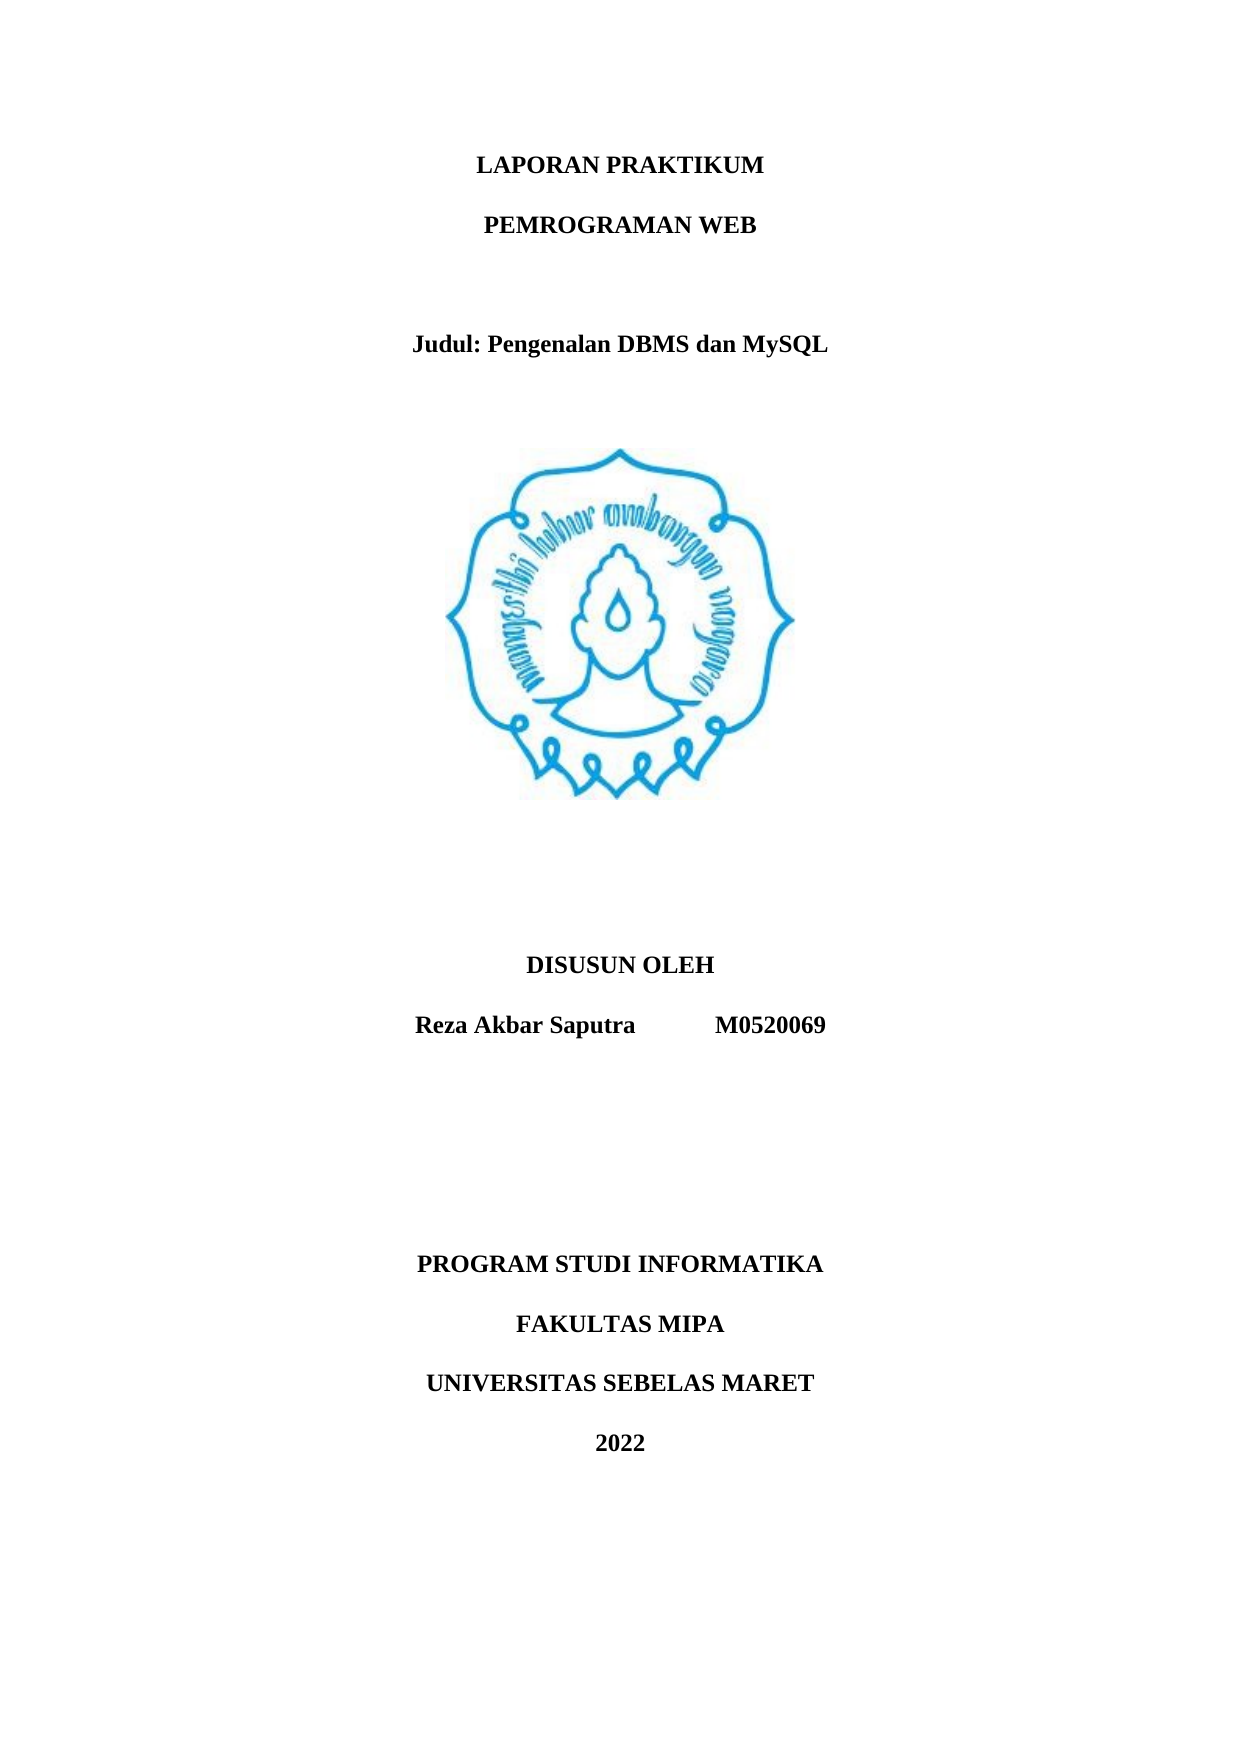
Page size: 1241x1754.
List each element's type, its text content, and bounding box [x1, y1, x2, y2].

text Judul: Pengenalan DBMS dan MySQL [150, 329, 1090, 358]
text 2022 [150, 1428, 1090, 1457]
text PEMROGRAMAN WEB [150, 210, 1090, 238]
text LAPORAN PRAKTIKUM [150, 150, 1090, 179]
text Reza Akbar Saputra M0520069 [150, 1010, 1090, 1038]
picture [445, 448, 796, 800]
text FAKULTAS MIPA [150, 1309, 1090, 1337]
text DISUSUN OLEH [150, 950, 1090, 979]
text PROGRAM STUDI INFORMATIKA [150, 1249, 1090, 1278]
text UNIVERSITAS SEBELAS MARET [150, 1368, 1090, 1397]
